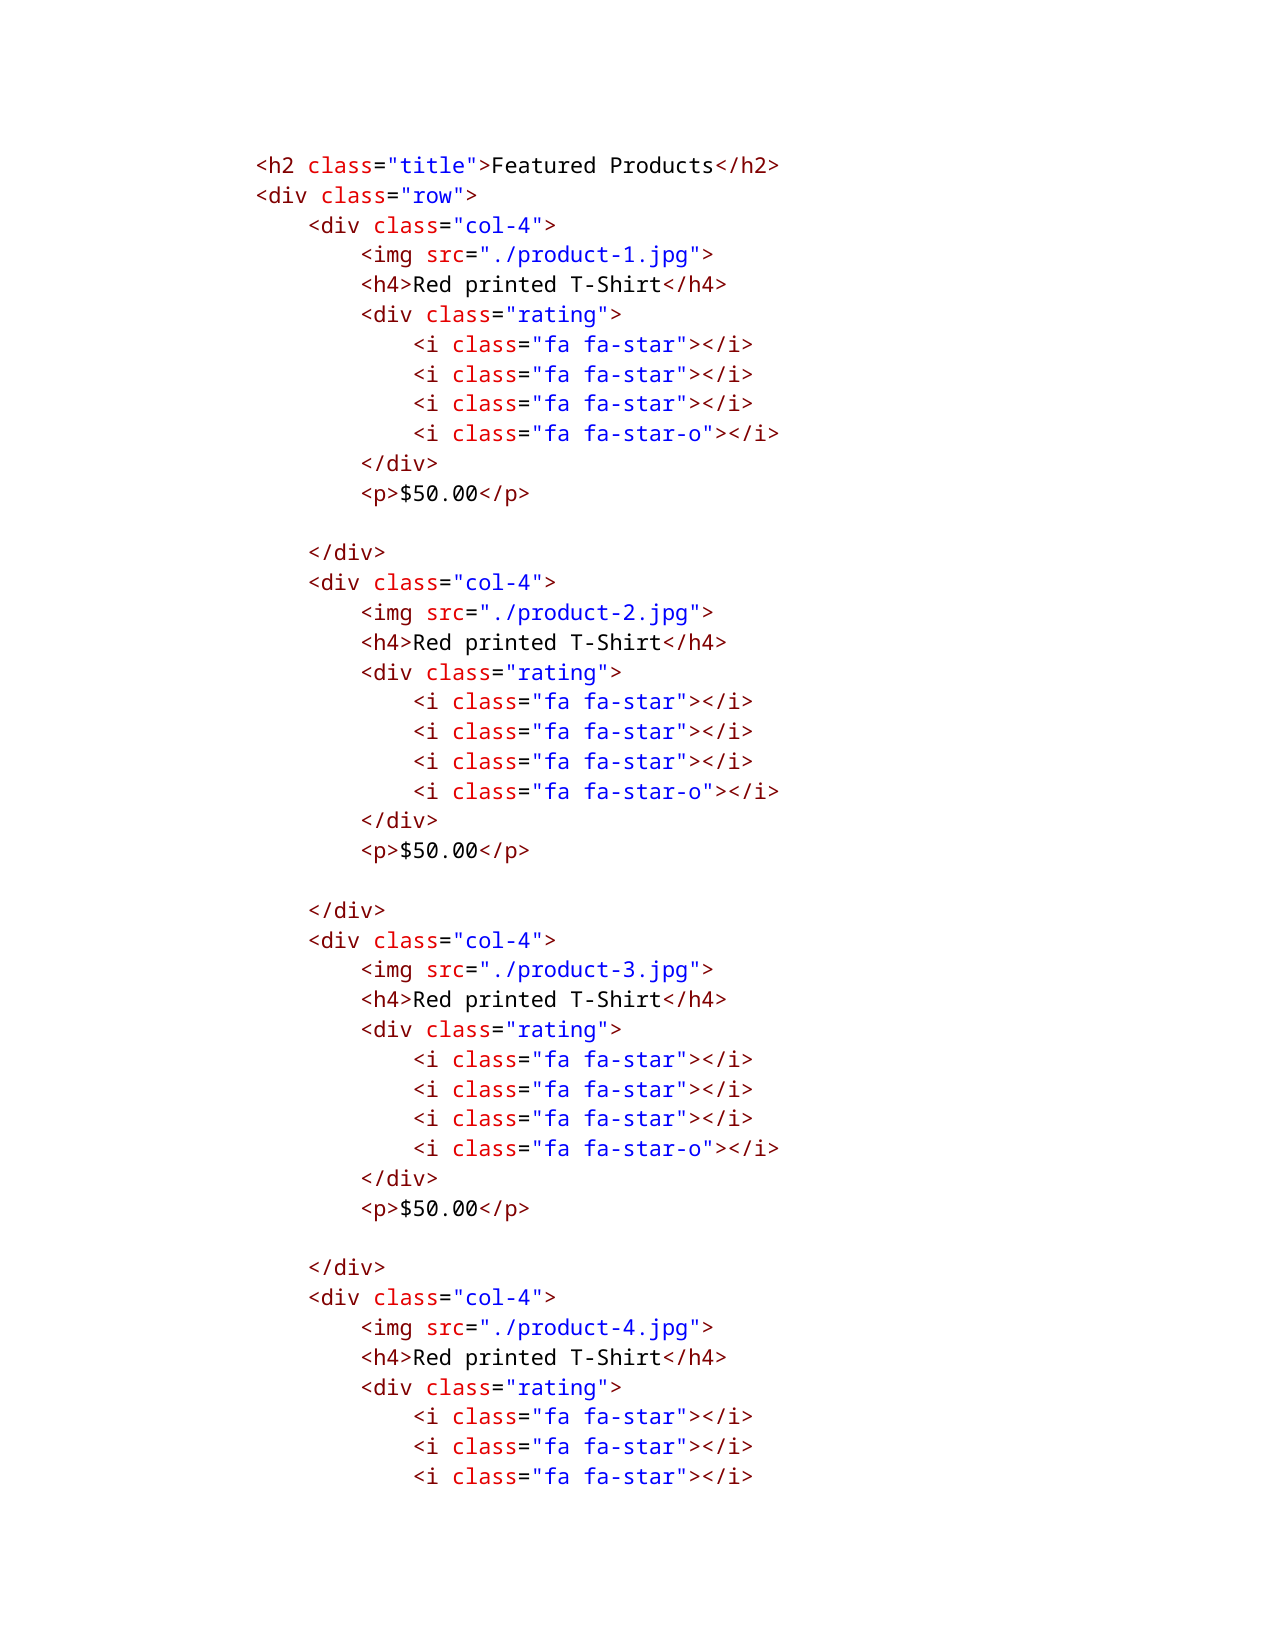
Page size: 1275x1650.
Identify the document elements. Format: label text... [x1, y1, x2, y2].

text <i class="fa fa-star-o"></i> [150, 418, 1125, 448]
text <p>$50.00</p> [150, 1193, 1125, 1222]
text <p>$50.00</p> [150, 835, 1125, 865]
text </div> [150, 1163, 1125, 1193]
text <img src="./product-3.jpg"> [150, 954, 1125, 984]
text </div> [150, 805, 1125, 835]
text </div> [150, 895, 1125, 924]
text <i class="fa fa-star"></i> [150, 358, 1125, 388]
text <h4>Red printed T-Shirt</h4> [150, 984, 1125, 1014]
text <i class="fa fa-star"></i> [150, 1073, 1125, 1103]
text <i class="fa fa-star"></i> [150, 1401, 1125, 1431]
text <i class="fa fa-star"></i> [150, 329, 1125, 358]
text <h2 class="title">Featured Products</h2> [150, 150, 1125, 180]
text <i class="fa fa-star"></i> [150, 716, 1125, 746]
text </div> [150, 448, 1125, 478]
text <i class="fa fa-star"></i> [150, 388, 1125, 418]
text <div class="rating"> [150, 1371, 1125, 1401]
text <i class="fa fa-star"></i> [150, 746, 1125, 776]
text <i class="fa fa-star"></i> [150, 1103, 1125, 1133]
text <div class="col-4"> [150, 1282, 1125, 1312]
text <h4>Red printed T-Shirt</h4> [150, 269, 1125, 299]
text <i class="fa fa-star-o"></i> [150, 776, 1125, 805]
text <p>$50.00</p> [150, 478, 1125, 507]
text <div class="rating"> [150, 1014, 1125, 1044]
text <div class="col-4"> [150, 209, 1125, 239]
text <img src="./product-1.jpg"> [150, 239, 1125, 269]
text <img src="./product-4.jpg"> [150, 1312, 1125, 1342]
text <i class="fa fa-star-o"></i> [150, 1133, 1125, 1163]
text <div class="rating"> [150, 299, 1125, 329]
text <i class="fa fa-star"></i> [150, 1431, 1125, 1461]
text <div class="row"> [150, 180, 1125, 209]
text <i class="fa fa-star"></i> [150, 1461, 1125, 1491]
text </div> [150, 1252, 1125, 1282]
text <div class="col-4"> [150, 567, 1125, 597]
text <div class="col-4"> [150, 924, 1125, 954]
text <i class="fa fa-star"></i> [150, 686, 1125, 716]
text <img src="./product-2.jpg"> [150, 597, 1125, 627]
text <div class="rating"> [150, 656, 1125, 686]
text <h4>Red printed T-Shirt</h4> [150, 627, 1125, 656]
text <i class="fa fa-star"></i> [150, 1044, 1125, 1073]
text <h4>Red printed T-Shirt</h4> [150, 1342, 1125, 1371]
text </div> [150, 537, 1125, 567]
